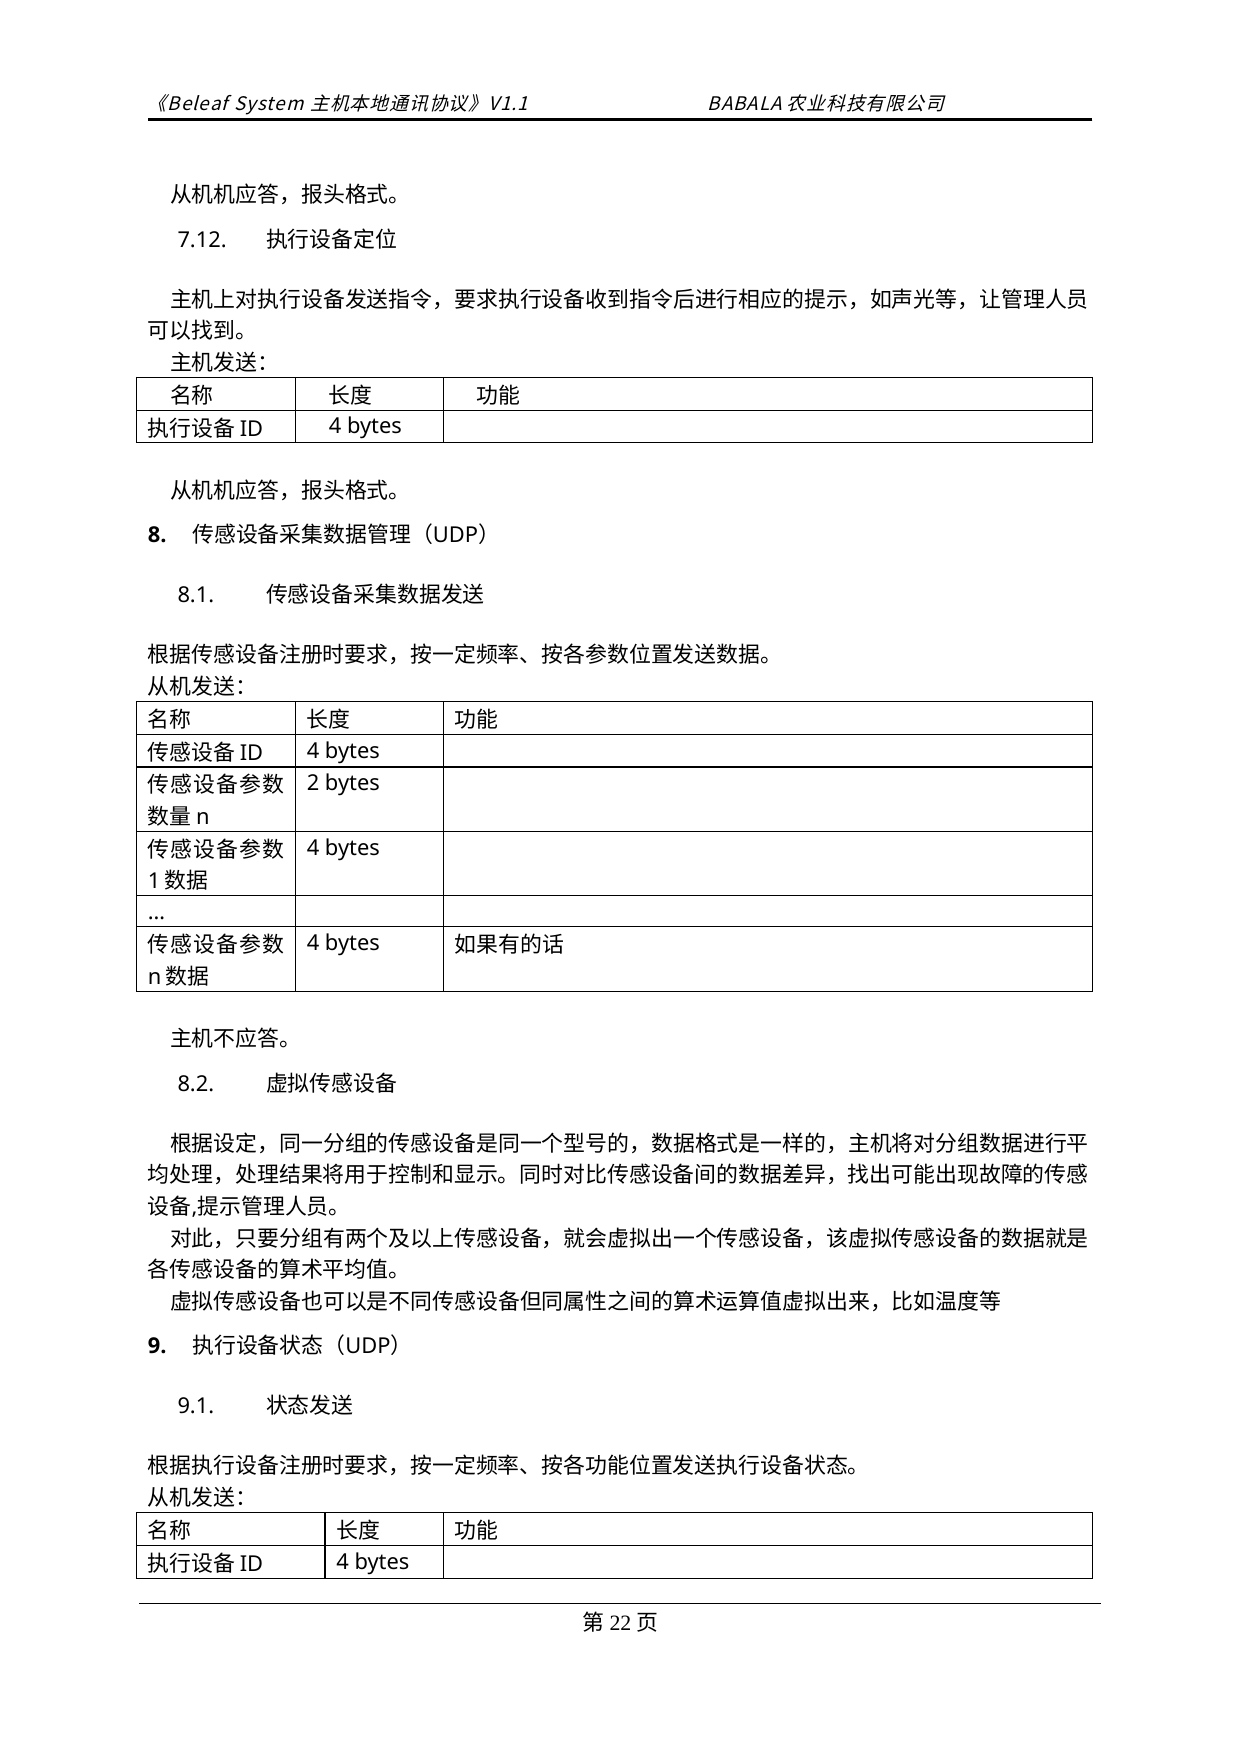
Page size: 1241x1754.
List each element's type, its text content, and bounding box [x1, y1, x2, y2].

table_cell 4 bytes [296, 411, 443, 442]
table_cell 4 bytes [296, 927, 443, 991]
table_cell 传感设备参数数量n [137, 768, 295, 831]
table_header 名称 [137, 702, 295, 733]
table_header 长度 [296, 702, 443, 733]
text 虚拟传感设备也可以是不同传感设备但同属性之间的算术运算值虚拟出来，比如温度等 [148, 1284, 1092, 1316]
table_cell [296, 896, 443, 926]
table_cell [444, 735, 1092, 766]
table_cell 传感设备参数1数据 [137, 832, 295, 895]
text 从机机应答，报头格式。 [148, 177, 1092, 209]
text 从机机应答，报头格式。 [148, 473, 1092, 505]
subtitle 虚拟传感设备 [177, 1066, 1092, 1097]
table_cell [444, 768, 1092, 831]
table_cell 执行设备ID [137, 1546, 324, 1577]
subtitle 传感设备采集数据发送 [177, 577, 1092, 609]
table_cell 4 bytes [296, 735, 443, 766]
text 主机不应答。 [148, 1021, 1092, 1053]
table_cell [444, 411, 1092, 442]
text 主机上对执行设备发送指令，要求执行设备收到指令后进行相应的提示，如声光等，让管理人员可以找到。 [148, 282, 1092, 345]
text 从机发送： [148, 669, 1092, 701]
text 根据执行设备注册时要求，按一定频率、按各功能位置发送执行设备状态。 [148, 1448, 1092, 1480]
table_header 功能 [444, 702, 1092, 733]
table_cell [444, 1546, 1092, 1577]
table_cell 传感设备参数n数据 [137, 927, 295, 991]
subtitle 状态发送 [177, 1388, 1092, 1420]
table_cell 4 bytes [296, 832, 443, 895]
table_cell 执行设备ID [137, 411, 295, 442]
table_header 功能 [444, 1513, 1092, 1544]
table_header 名称 [137, 378, 295, 409]
text 根据设定，同一分组的传感设备是同一个型号的，数据格式是一样的，主机将对分组数据进行平均处理，处理结果将用于控制和显示。同时对比传感设备间的数据差异，找出可能出现故障的传感设备,提示管理人员。 [148, 1126, 1092, 1221]
table_cell [444, 896, 1092, 926]
text 对此，只要分组有两个及以上传感设备，就会虚拟出一个传感设备，该虚拟传感设备的数据就是各传感设备的算术平均值。 [148, 1221, 1092, 1284]
table_header 长度 [326, 1513, 443, 1544]
table_cell 传感设备ID [137, 735, 295, 766]
table_header 名称 [137, 1513, 324, 1544]
table_cell [444, 832, 1092, 895]
text 从机发送： [148, 1480, 1092, 1512]
subtitle 传感设备采集数据管理（UDP） [148, 517, 1092, 549]
table_cell 2 bytes [296, 768, 443, 831]
text 根据传感设备注册时要求，按一定频率、按各参数位置发送数据。 [148, 637, 1092, 669]
subtitle 执行设备定位 [177, 222, 1092, 253]
table_cell … [137, 896, 295, 926]
table_header 长度 [296, 378, 443, 409]
subtitle 执行设备状态（UDP） [148, 1328, 1092, 1360]
table_cell 4 bytes [326, 1546, 443, 1577]
table_header 功能 [444, 378, 1092, 409]
text 主机发送： [148, 345, 1092, 377]
table_cell 如果有的话 [444, 927, 1092, 991]
